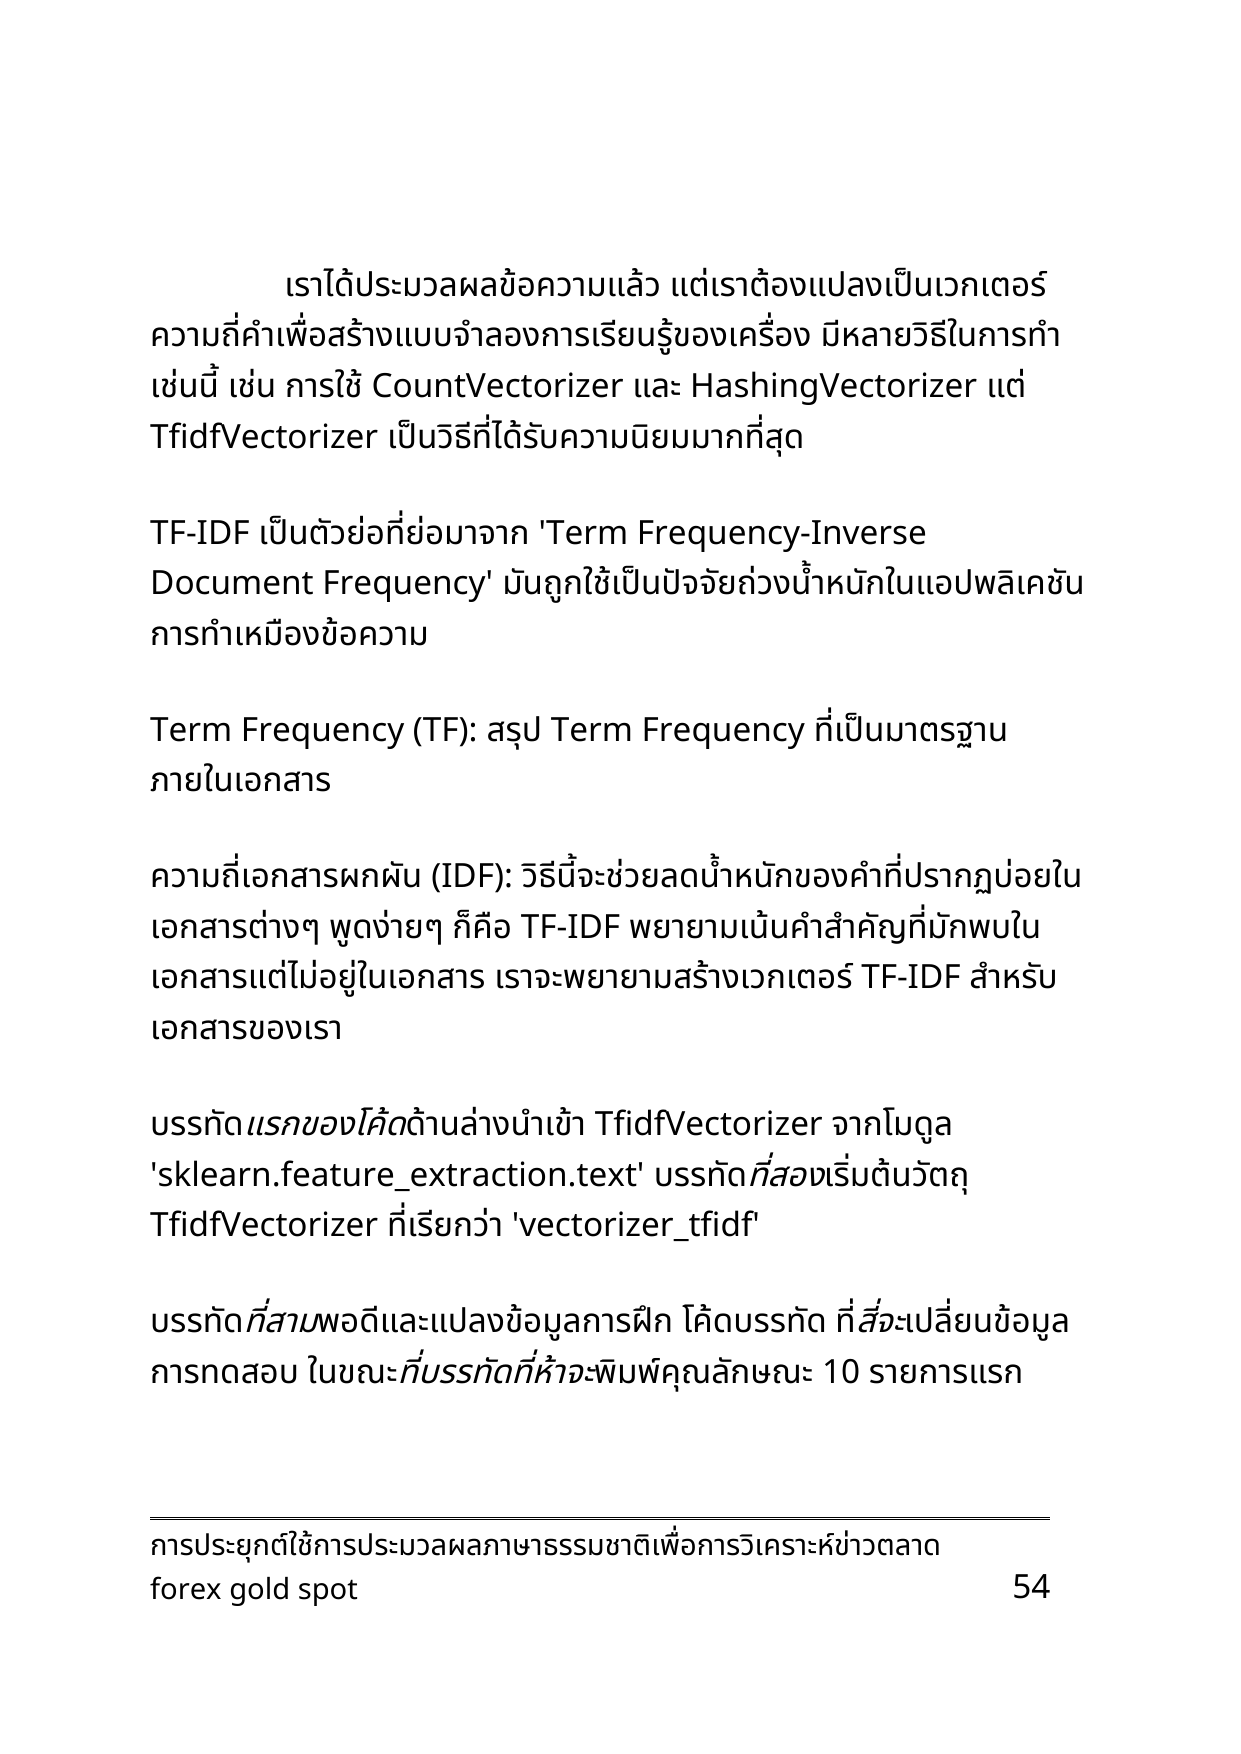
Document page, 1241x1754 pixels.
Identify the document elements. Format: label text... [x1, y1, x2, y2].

text เราได้ประมวลผลข้อความแล้ว แต่เราต้องแปลงเป็นเวกเตอร์ความถี่คำเพื่อสร้างแบบจำลองการเรียนรู้ของเครื่อง มีหลายวิธีในการทำเช่นนี้ เช่น การใช้ CountVectorizer และ HashingVectorizer แต่ TfidfVectorizer เป็นวิธีที่ได้รับความนิยมมากที่สุด [150, 261, 1090, 463]
text TF-IDF เป็นตัวย่อที่ย่อมาจาก 'Term Frequency-Inverse Document Frequency' มันถูกใช้เป็นปัจจัยถ่วงน้ำหนักในแอปพลิเคชันการทำเหมืองข้อความ [150, 508, 1090, 660]
text บรรทัดแรกของโค้ดด้านล่างนำเข้า TfidfVectorizer จากโมดูล 'sklearn.feature_extraction.text' บรรทัดที่สองเริ่มต้นวัตถุ TfidfVectorizer ที่เรียกว่า 'vectorizer_tfidf' [150, 1100, 1090, 1252]
text ความถี่เอกสารผกผัน (IDF): วิธีนี้จะช่วยลดน้ำหนักของคำที่ปรากฏบ่อยในเอกสารต่างๆ พูดง่ายๆ ก็คือ TF-IDF พยายามเน้นคำสำคัญที่มักพบในเอกสารแต่ไม่อยู่ในเอกสาร เราจะพยายามสร้างเวกเตอร์ TF-IDF สำหรับเอกสารของเรา [150, 852, 1090, 1054]
text บรรทัดที่สามพอดีและแปลงข้อมูลการฝึก โค้ดบรรทัด ที่สี่จะเปลี่ยนข้อมูลการทดสอบ ในขณะที่บรรทัดที่ห้าจะพิมพ์คุณลักษณะ 10 รายการแรก [150, 1297, 1090, 1398]
text Term Frequency (TF): สรุป Term Frequency ที่เป็นมาตรฐานภายในเอกสาร [150, 706, 1090, 807]
